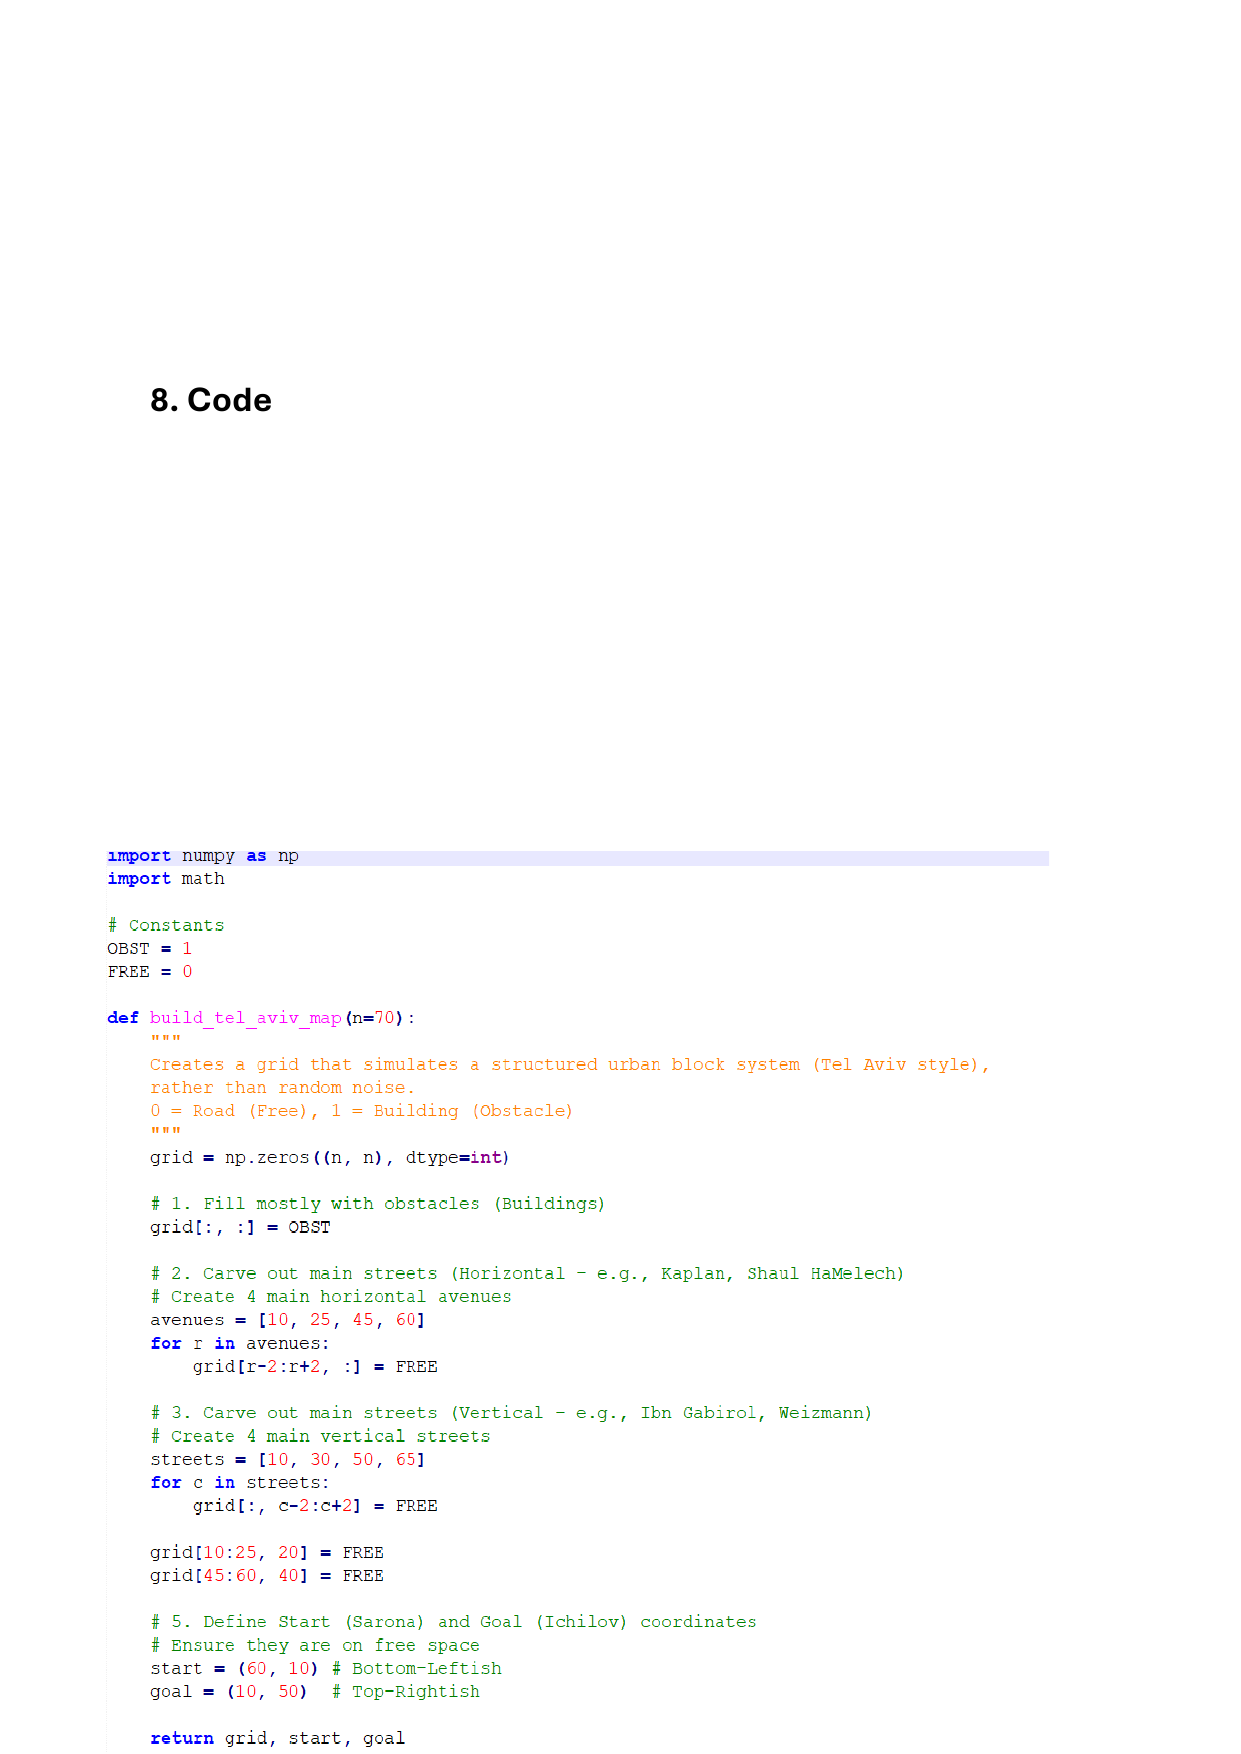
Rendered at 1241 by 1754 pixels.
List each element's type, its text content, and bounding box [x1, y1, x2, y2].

picture [150, 138, 1053, 1052]
subtitle 8. Code [150, 1291, 1053, 1334]
